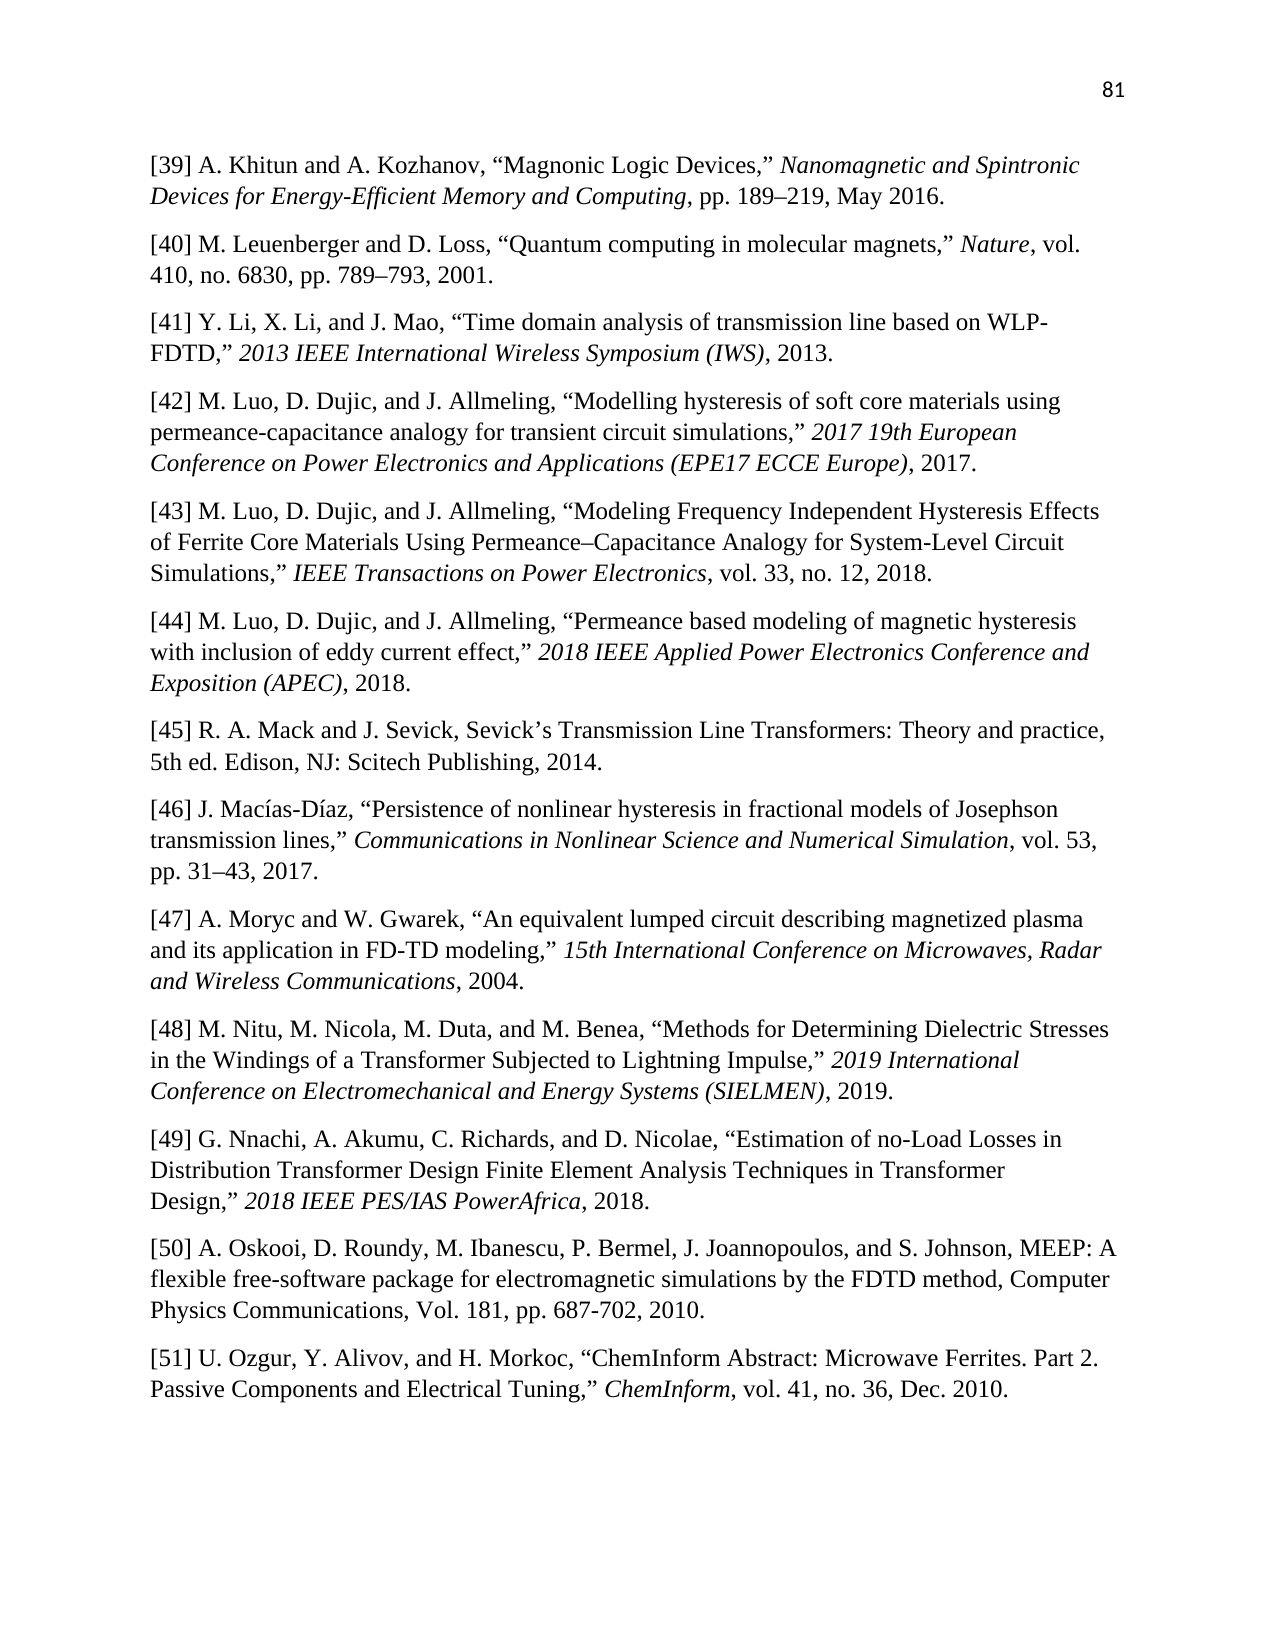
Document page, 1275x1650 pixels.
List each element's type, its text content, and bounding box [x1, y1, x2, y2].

text [48] M. Nitu, M. Nicola, M. Duta, and M. Benea, “Methods for Determining Dielectric Stresses in the Windings of a Transformer Subjected to Lightning Impulse,” 2019 International Conference on Electromechanical and Energy Systems (SIELMEN), 2019. [150, 1014, 1125, 1105]
text [40] M. Leuenberger and D. Loss, “Quantum computing in molecular magnets,” Nature, vol. 410, no. 6830, pp. 789–793, 2001. [150, 229, 1125, 288]
text [45] R. A. Mack and J. Sevick, Sevick’s Transmission Line Transformers: Theory and practice, 5th ed. Edison, NJ: Scitech Publishing, 2014. [150, 716, 1125, 775]
text [39] A. Khitun and A. Kozhanov, “Magnonic Logic Devices,” Nanomagnetic and Spintronic Devices for Energy-Efficient Memory and Computing, pp. 189–219, May 2016. [150, 150, 1125, 210]
text [49] G. Nnachi, A. Akumu, C. Richards, and D. Nicolae, “Estimation of no-Load Losses in Distribution Transformer Design Finite Element Analysis Techniques in Transformer Design,” 2018 IEEE PES/IAS PowerAfrica, 2018. [150, 1124, 1125, 1214]
text [51] U. Ozgur, Y. Alivov, and H. Morkoc, “ChemInform Abstract: Microwave Ferrites. Part 2. Passive Components and Electrical Tuning,” ChemInform, vol. 41, no. 36, Dec. 2010. [150, 1343, 1125, 1403]
text [42] M. Luo, D. Dujic, and J. Allmeling, “Modelling hysteresis of soft core materials using permeance-capacitance analogy for transient circuit simulations,” 2017 19th European Conference on Power Electronics and Applications (EPE17 ECCE Europe), 2017. [150, 386, 1125, 477]
text [44] M. Luo, D. Dujic, and J. Allmeling, “Permeance based modeling of magnetic hysteresis with inclusion of eddy current effect,” 2018 IEEE Applied Power Electronics Conference and Exposition (APEC), 2018. [150, 606, 1125, 697]
text [47] A. Moryc and W. Gwarek, “An equivalent lumped circuit describing magnetized plasma and its application in FD-TD modeling,” 15th International Conference on Microwaves, Radar and Wireless Communications, 2004. [150, 904, 1125, 995]
text [43] M. Luo, D. Dujic, and J. Allmeling, “Modeling Frequency Independent Hysteresis Effects of Ferrite Core Materials Using Permeance–Capacitance Analogy for System-Level Circuit Simulations,” IEEE Transactions on Power Electronics, vol. 33, no. 12, 2018. [150, 496, 1125, 587]
text [41] Y. Li, X. Li, and J. Mao, “Time domain analysis of transmission line based on WLP-FDTD,” 2013 IEEE International Wireless Symposium (IWS), 2013. [150, 307, 1125, 367]
text [50] A. Oskooi, D. Roundy, M. Ibanescu, P. Bermel, J. Joannopoulos, and S. Johnson, MEEP: A flexible free-software package for electromagnetic simulations by the FDTD method, Computer Physics Communications, Vol. 181, pp. 687-702, 2010. [150, 1233, 1125, 1324]
text [46] J. Macías-Díaz, “Persistence of nonlinear hysteresis in fractional models of Josephson transmission lines,” Communications in Nonlinear Science and Numerical Simulation, vol. 53, pp. 31–43, 2017. [150, 794, 1125, 885]
